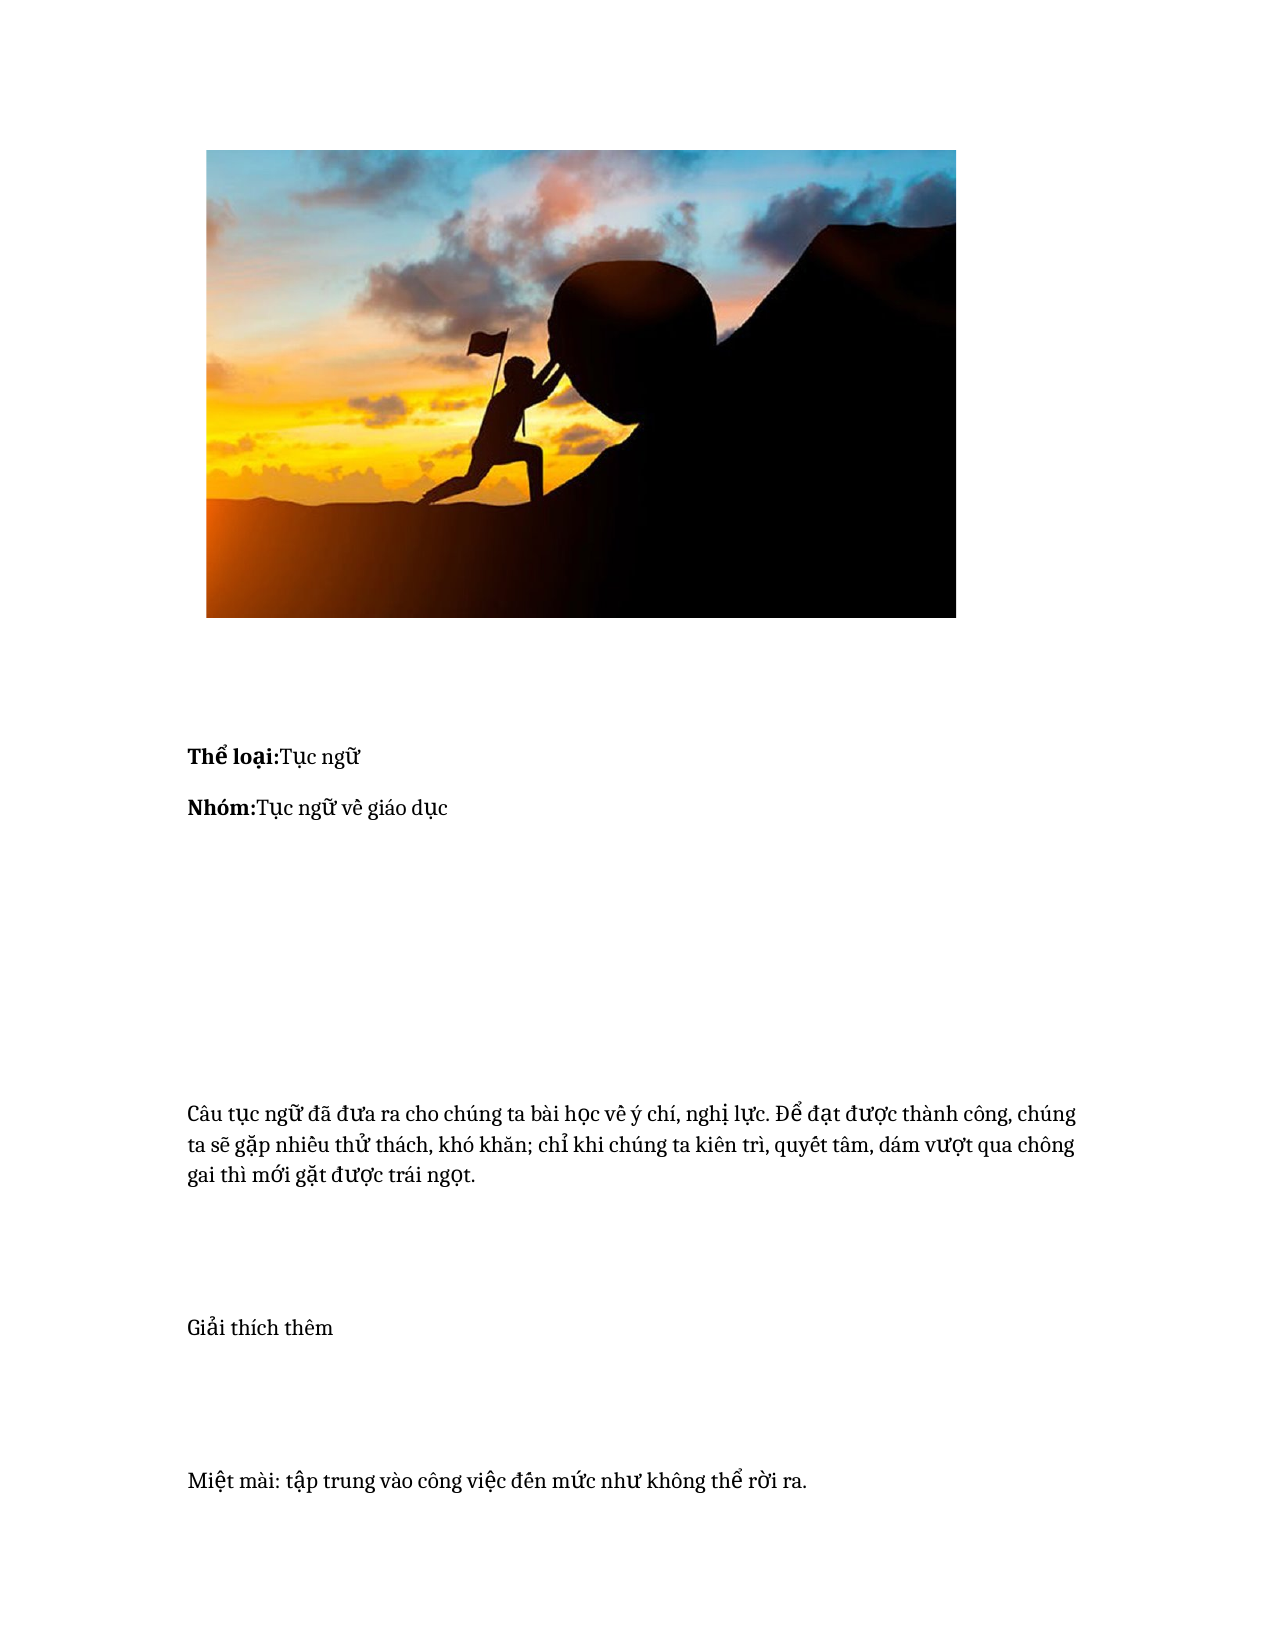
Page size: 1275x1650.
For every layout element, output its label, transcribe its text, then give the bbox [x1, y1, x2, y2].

text Câu tục ngữ đã đưa ra cho chúng ta bài học về ý chí, nghị lực. Để đạt được thành công, chúng ta sẽ gặp nhiều thử thách, khó khăn; chỉ khi chúng ta kiên trì, quyết tâm, dám vượt qua chông gai thì mới gặt được trái ngọt. [187, 1101, 1087, 1188]
text Miệt mài: tập trung vào công việc đến mức như không thể rời ra. [187, 1468, 1087, 1494]
text Giải thích thêm [187, 1315, 1087, 1341]
picture [206, 150, 957, 618]
text Thể loại:Tục ngữ [187, 744, 1087, 770]
text Nhóm:Tục ngữ về giáo dục [187, 795, 1087, 821]
